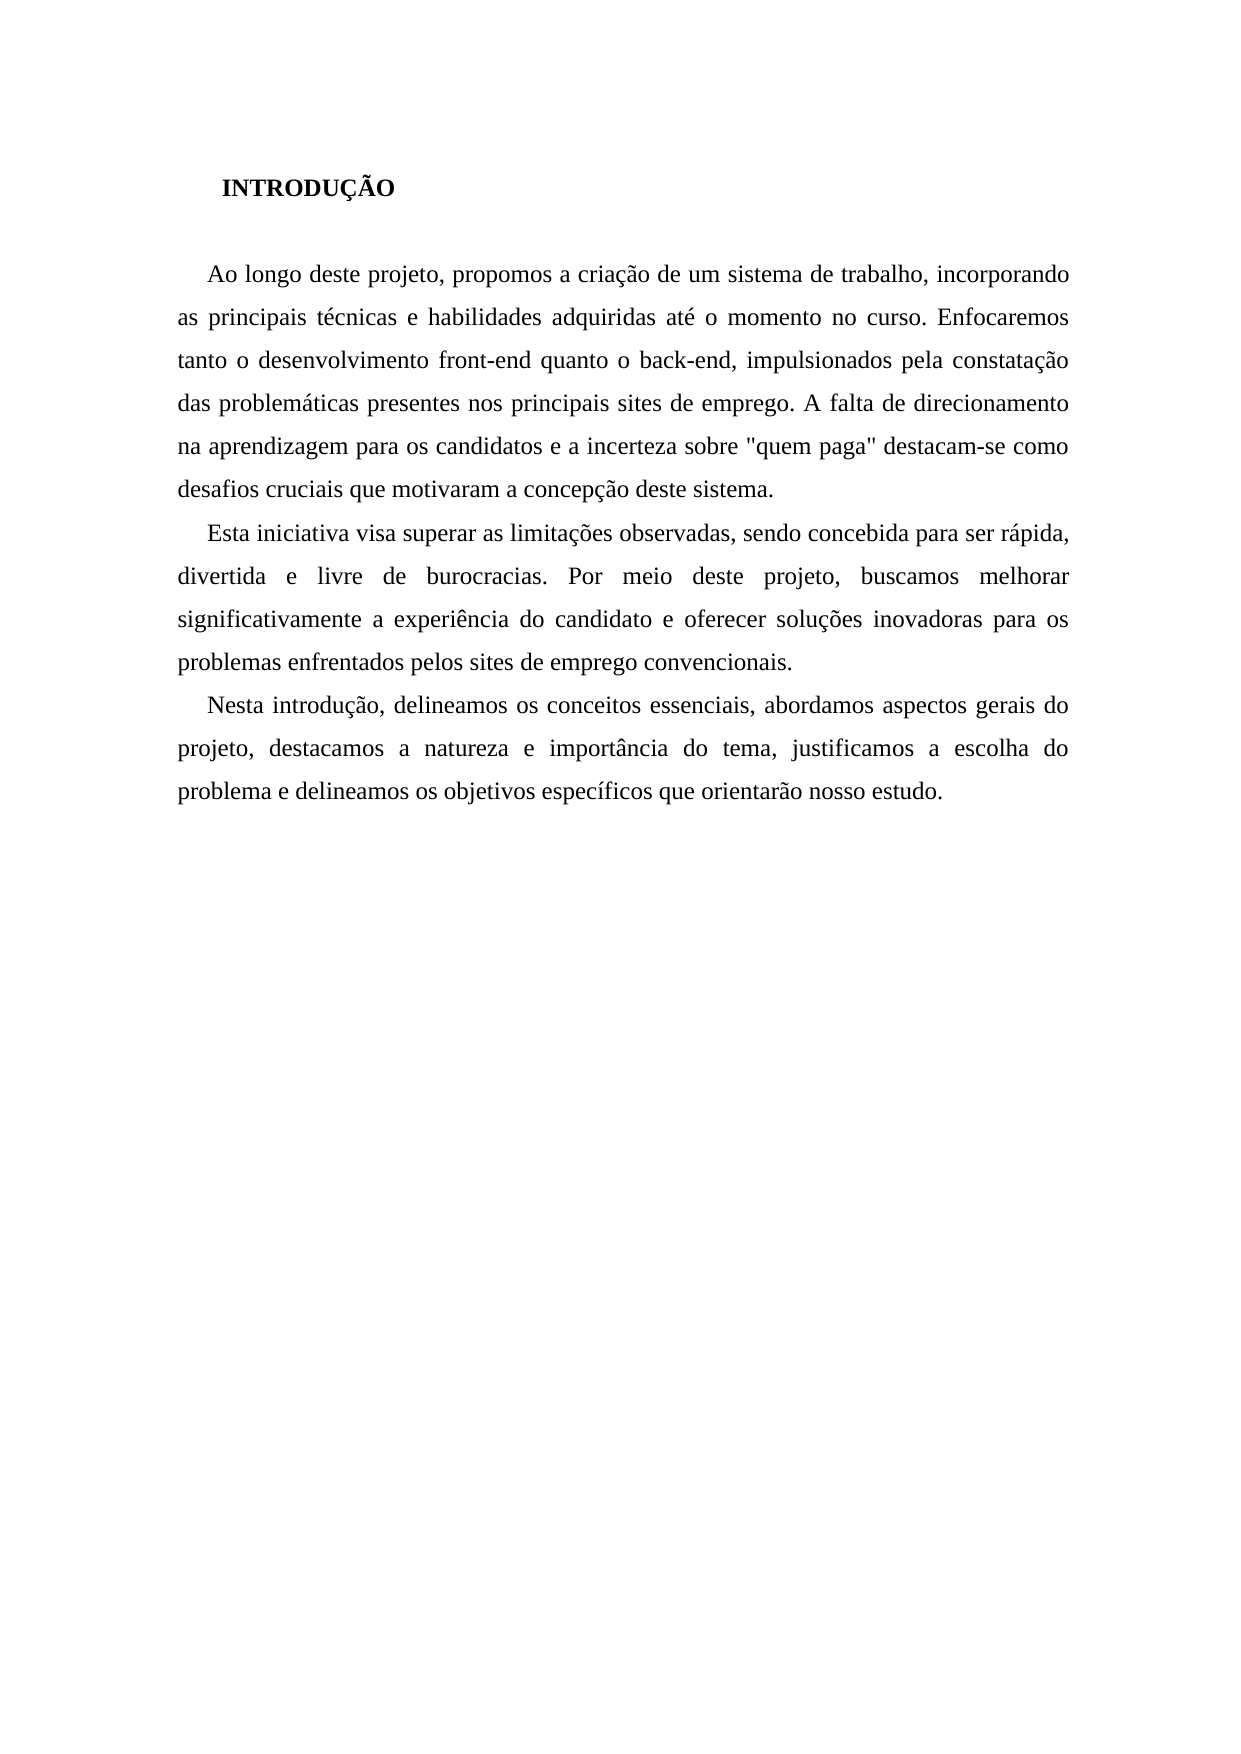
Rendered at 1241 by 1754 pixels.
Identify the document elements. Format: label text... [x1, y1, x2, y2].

subtitle INTRODUÇÃO [222, 173, 1070, 201]
text Nesta introdução, delineamos os conceitos essenciais, abordamos aspectos gerais do projeto, destacamos a natureza e importância do tema, justificamos a escolha do problema e delineamos os objetivos específicos que orientarão nosso estudo. [177, 690, 1070, 805]
text Esta iniciativa visa superar as limitações observadas, sendo concebida para ser rápida, divertida e livre de burocracias. Por meio deste projeto, buscamos melhorar significativamente a experiência do candidato e oferecer soluções inovadoras para os problemas enfrentados pelos sites de emprego convencionais. [177, 518, 1070, 676]
text Ao longo deste projeto, propomos a criação de um sistema de trabalho, incorporando as principais técnicas e habilidades adquiridas até o momento no curso. Enfocaremos tanto o desenvolvimento front-end quanto o back-end, impulsionados pela constatação das problemáticas presentes nos principais sites de emprego. A falta de direcionamento na aprendizagem para os candidatos e a incerteza sobre "quem paga" destacam-se como desafios cruciais que motivaram a concepção deste sistema. [177, 259, 1070, 503]
